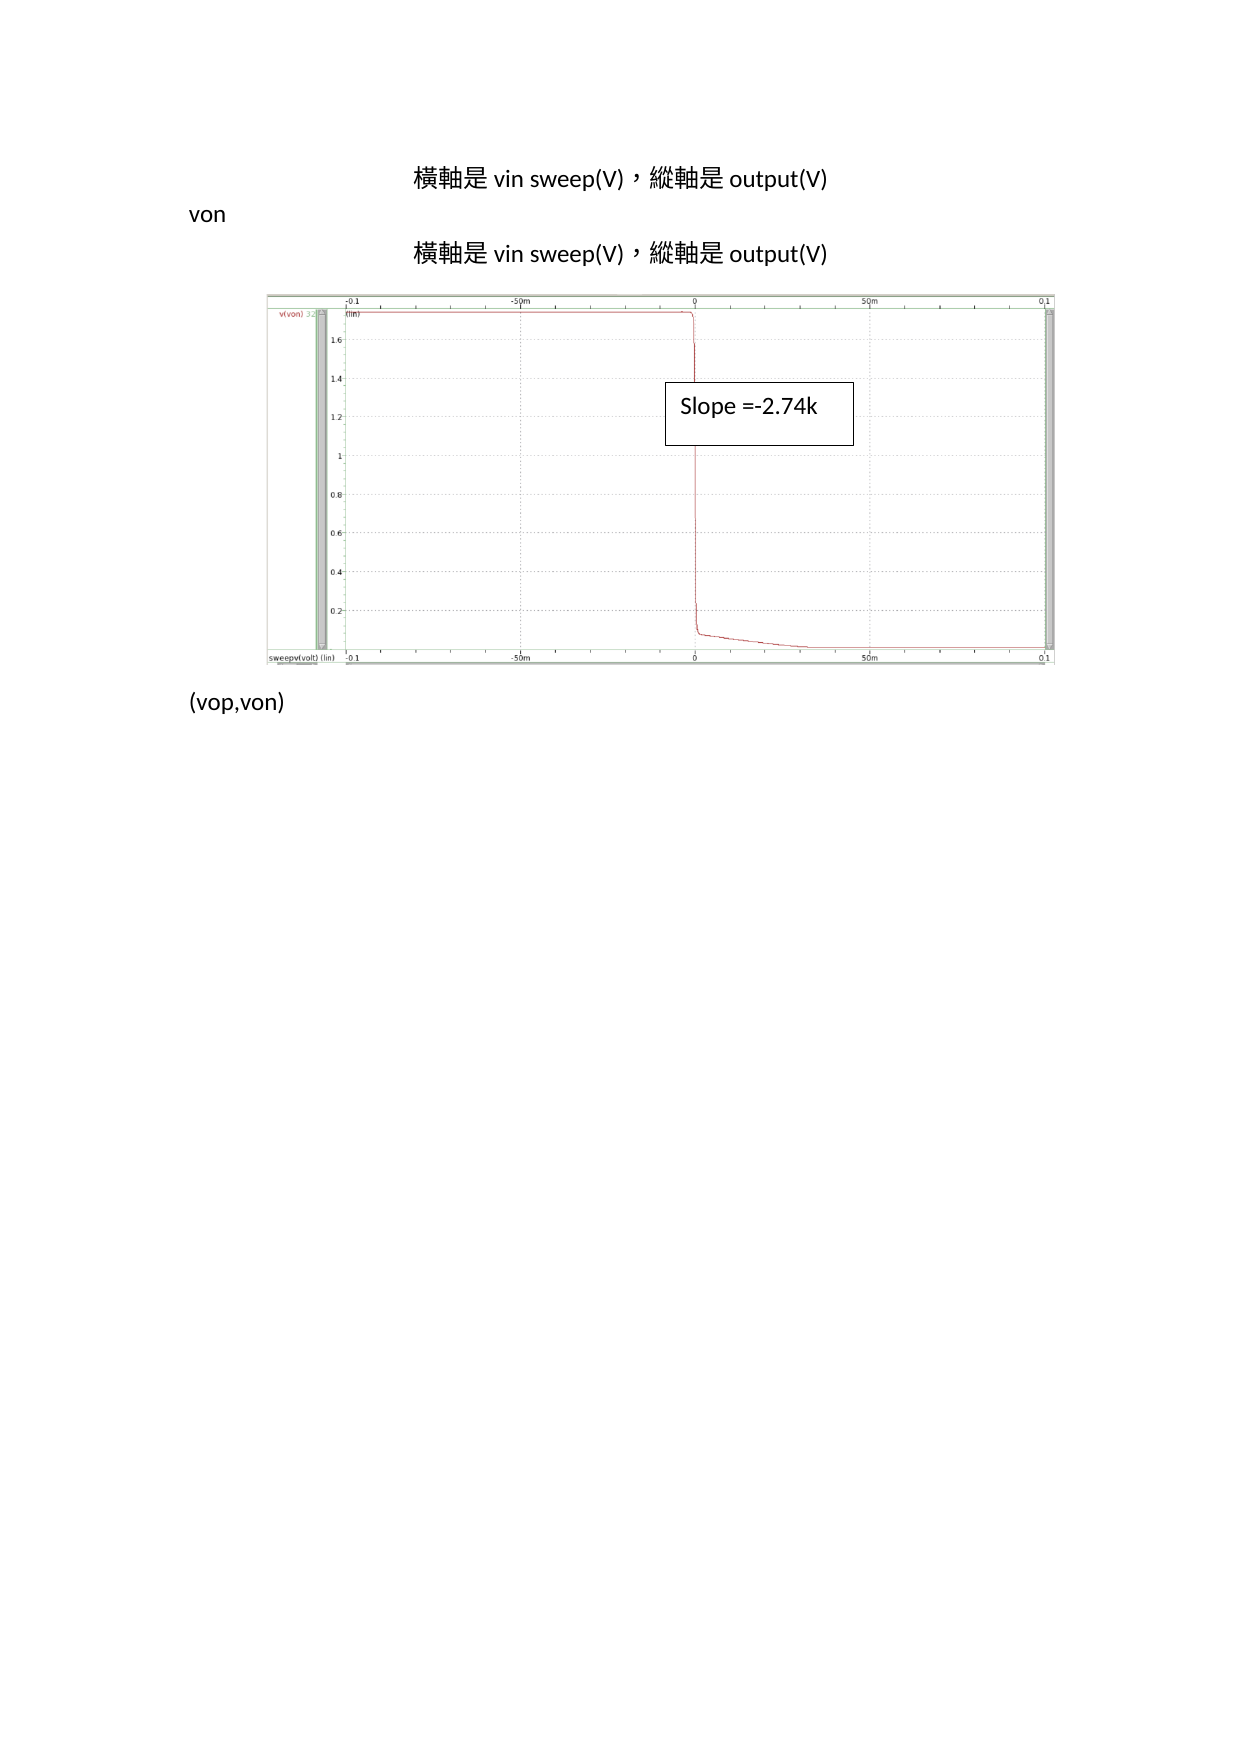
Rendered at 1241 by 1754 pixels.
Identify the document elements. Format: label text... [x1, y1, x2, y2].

list von [189, 195, 1053, 233]
list 橫軸是vin sweep(V)，縱軸是output(V) [189, 233, 1053, 270]
picture [266, 294, 1055, 665]
list 橫軸是vin sweep(V)，縱軸是output(V) [189, 158, 1053, 195]
